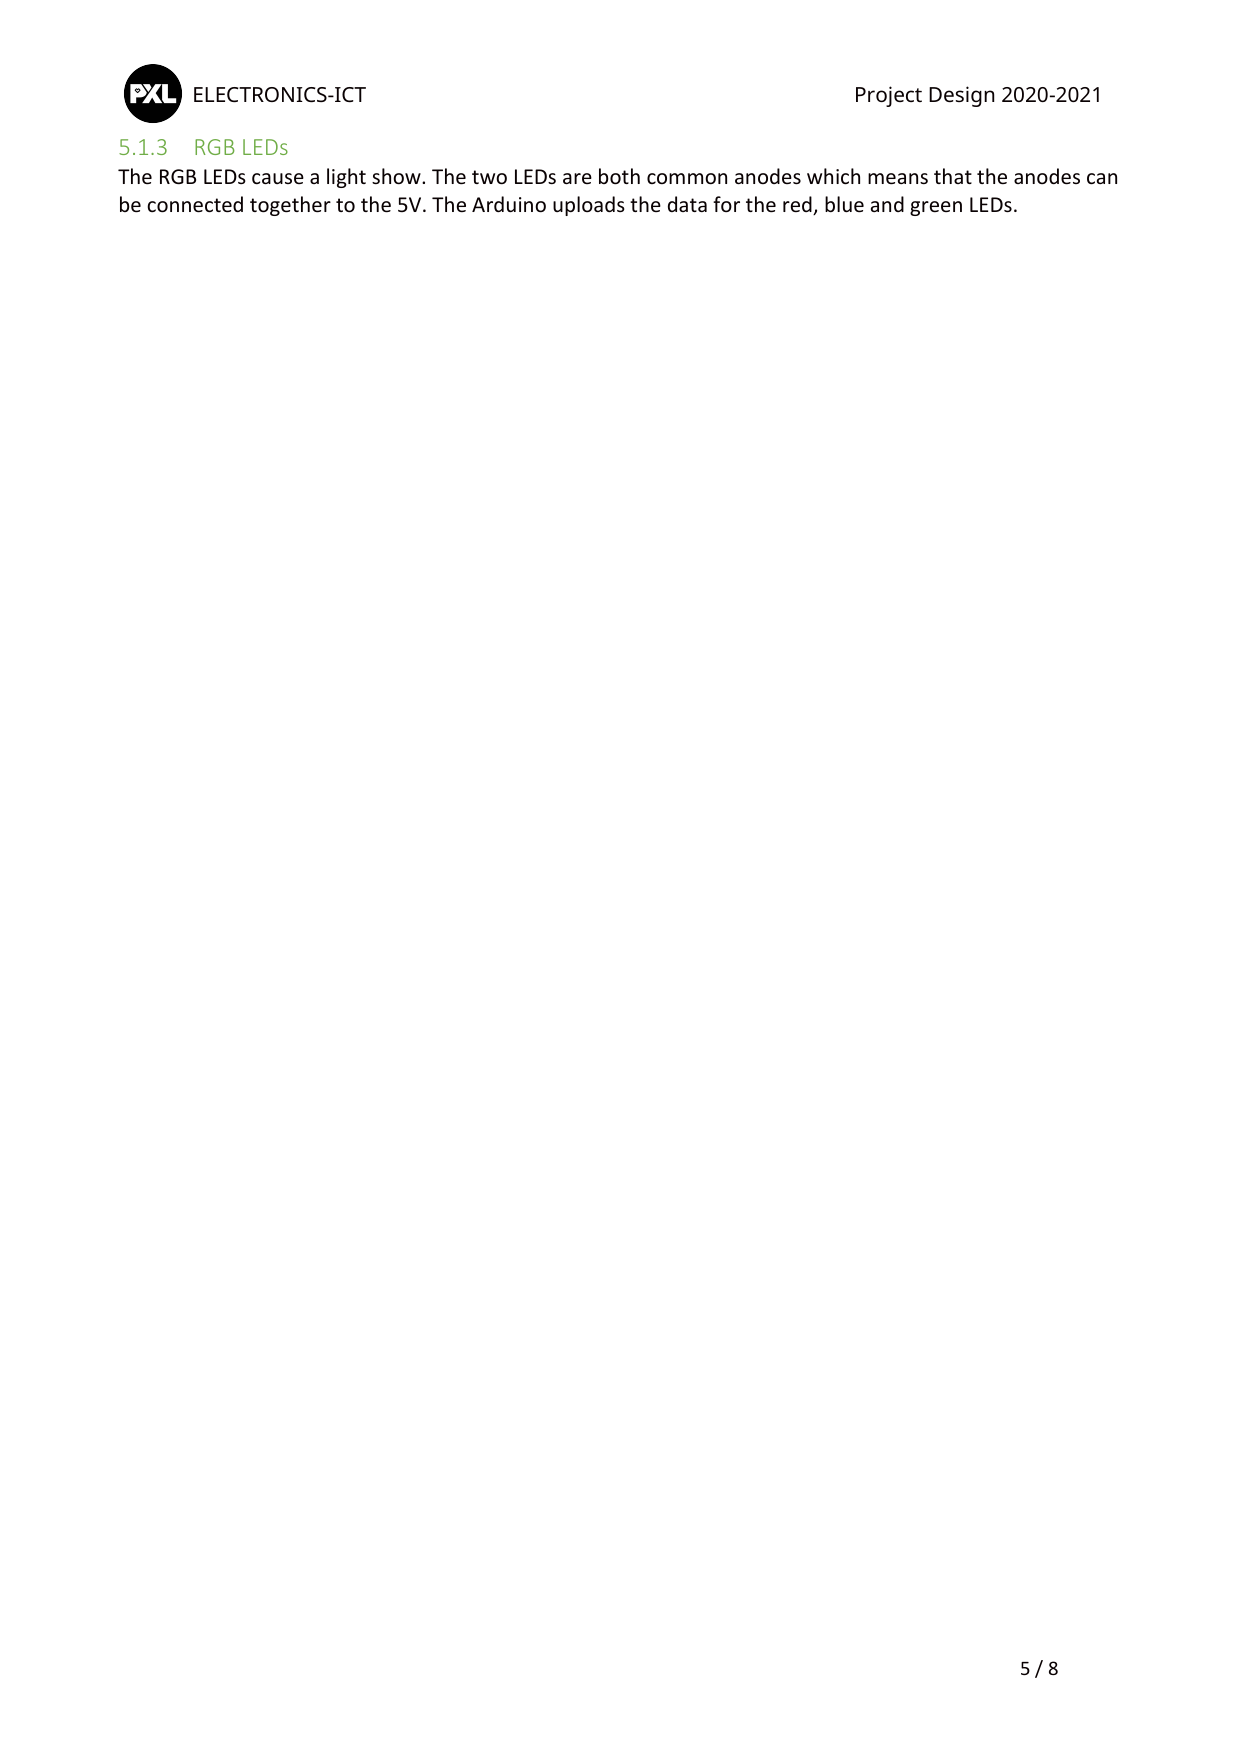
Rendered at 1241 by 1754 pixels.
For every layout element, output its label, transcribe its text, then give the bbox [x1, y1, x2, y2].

text The RGB LEDs cause a light show. The two LEDs are both common anodes which means that the anodes can be connected together to the 5V. The Arduino uploads the data for the red, blue and green LEDs. [118, 162, 1122, 218]
picture [118, 59, 188, 129]
subtitle RGB LEDs [118, 132, 1122, 162]
